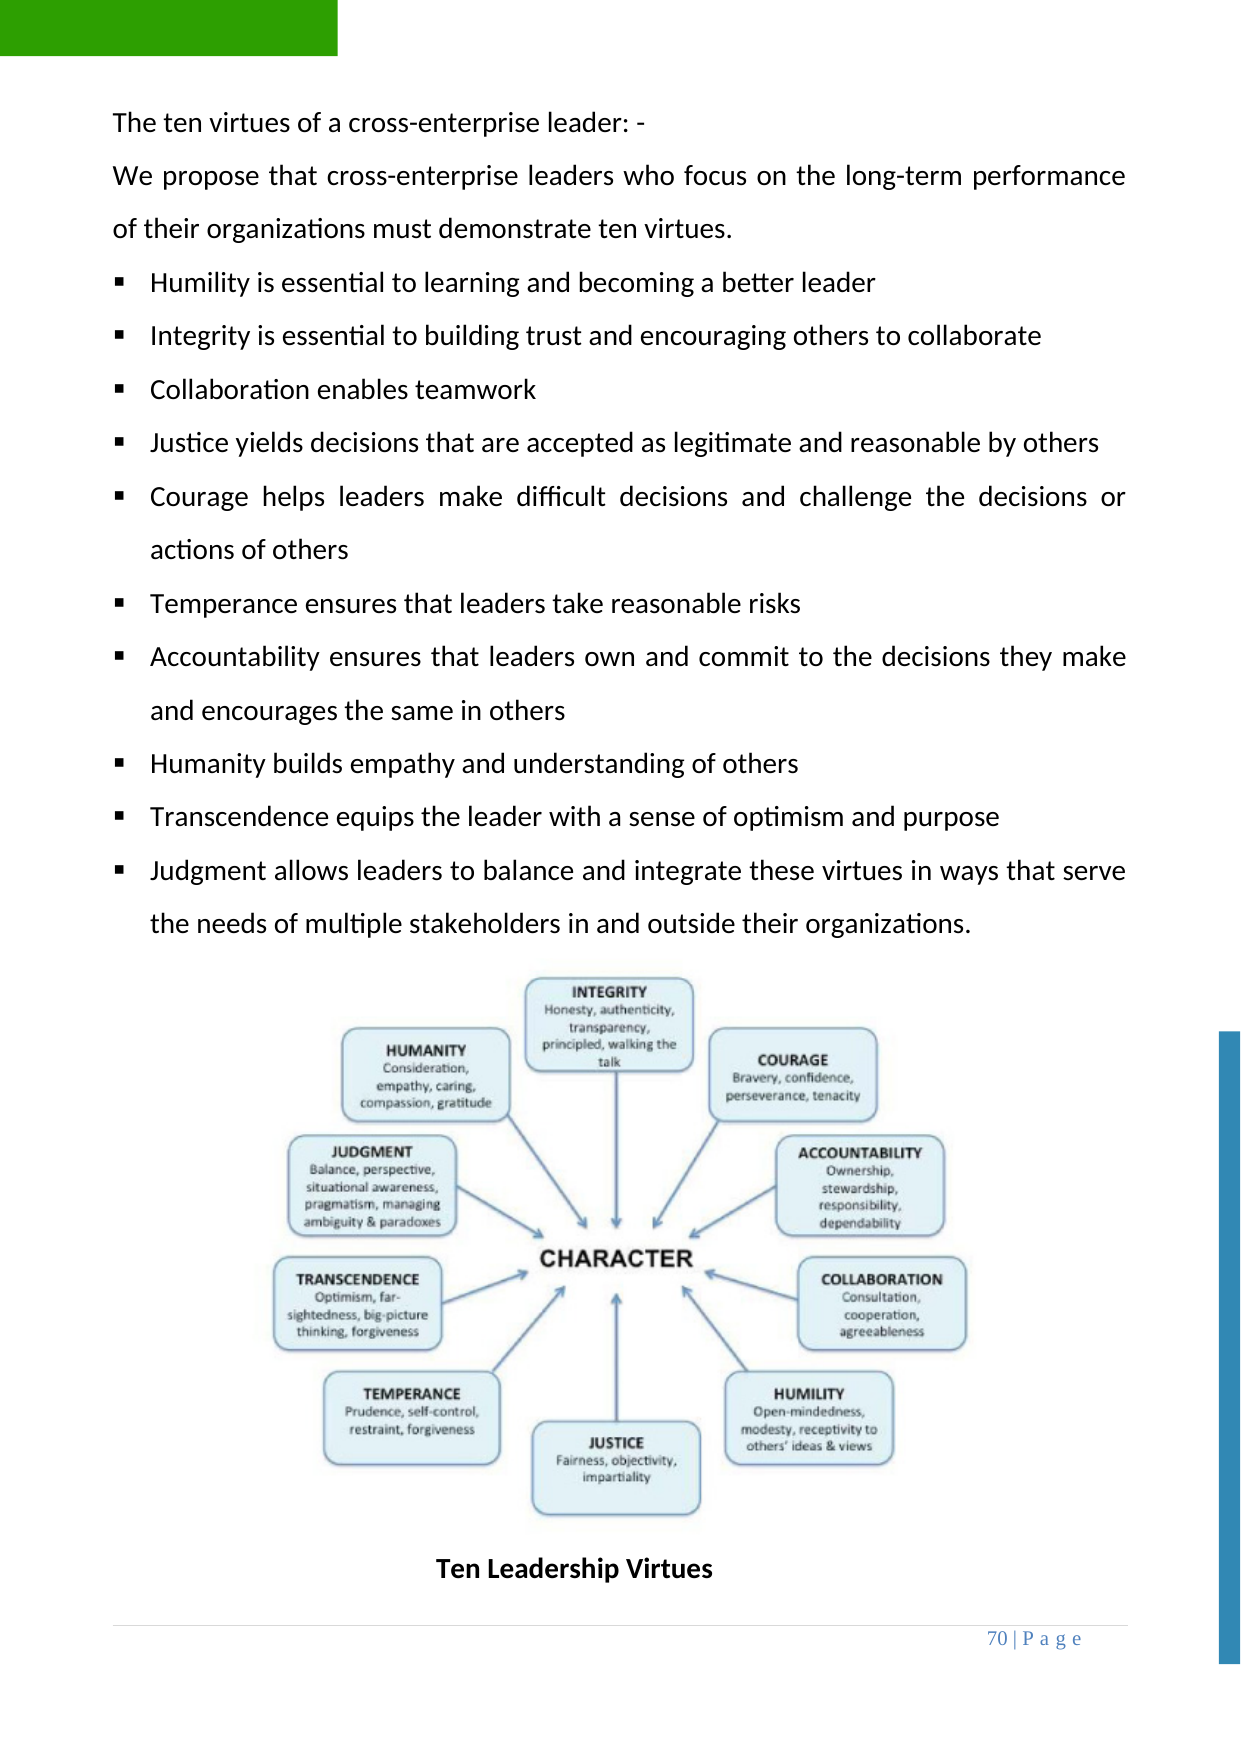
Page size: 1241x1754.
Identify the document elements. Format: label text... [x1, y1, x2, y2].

text Ten Leadership Virtues [112, 1550, 1128, 1586]
list Judgment allows leaders to balance and integrate these virtues in ways that serve the needs of multiple stakeholders in and outside their organizations. [112, 852, 1128, 941]
list Humility is essential to learning and becoming a better leader [112, 264, 1128, 300]
list Temperance ensures that leaders take reasonable risks [112, 585, 1128, 620]
list Justice yields decisions that are accepted as legitimate and reasonable by others [112, 424, 1128, 460]
text We propose that cross-enterprise leaders who focus on the long-term performance of their organizations must demonstrate ten virtues. [112, 157, 1128, 246]
picture [235, 958, 1005, 1536]
list Integrity is essential to building trust and encouraging others to collaborate [112, 317, 1128, 353]
list Accountability ensures that leaders own and commit to the decisions they make and encourages the same in others [112, 638, 1128, 727]
text The ten virtues of a cross-enterprise leader: - [112, 104, 1128, 139]
list Courage helps leaders make difficult decisions and challenge the decisions or actions of others [112, 478, 1128, 567]
list Collaboration enables teamwork [112, 371, 1128, 407]
list Transcendence equips the leader with a sense of optimism and purpose [112, 798, 1128, 834]
list Humanity builds empathy and understanding of others [112, 745, 1128, 781]
